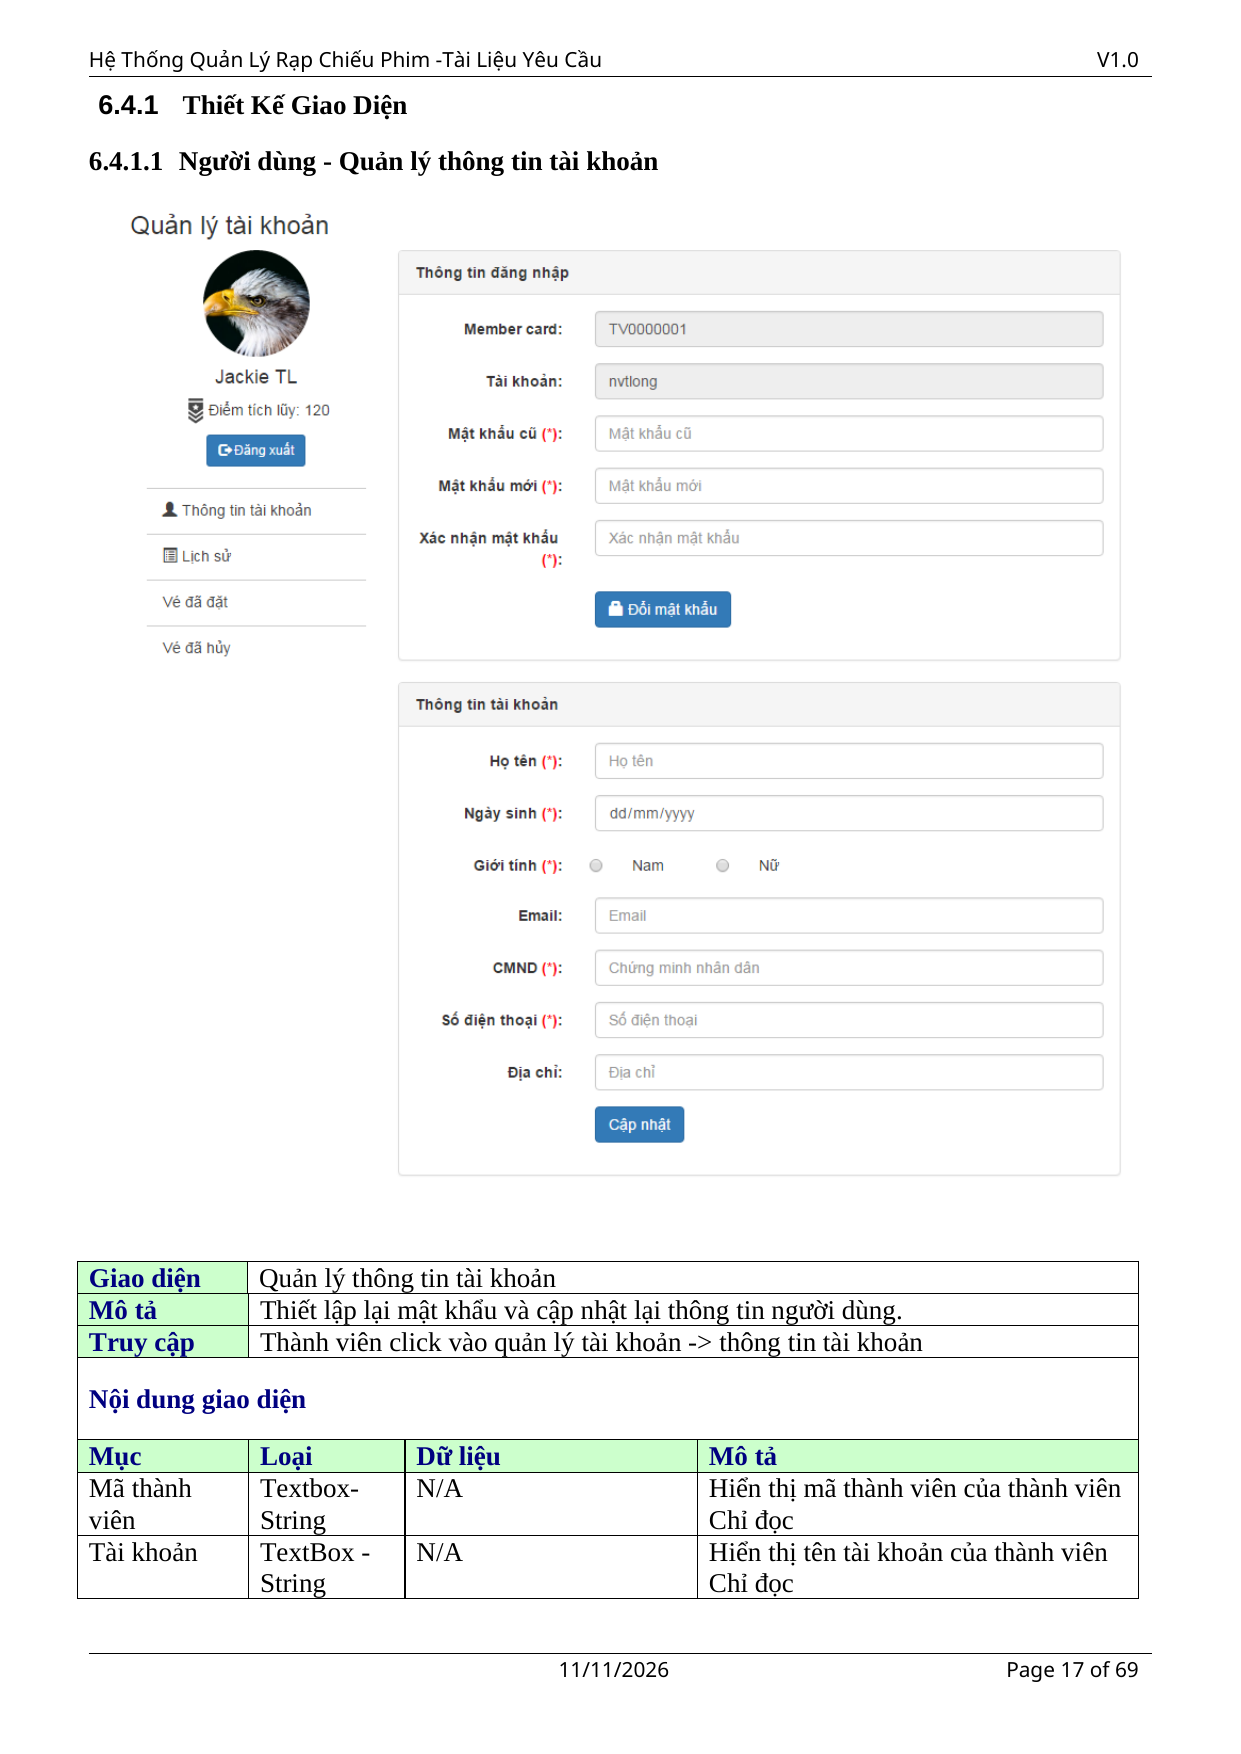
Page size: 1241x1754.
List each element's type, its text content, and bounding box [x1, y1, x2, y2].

table_cell Loại [249, 1440, 404, 1472]
table_cell N/A [406, 1536, 697, 1598]
subtitle Người dùng - Quản lý thông tin tài khoản [89, 145, 1152, 176]
table_cell Hiển thị tên tài khoản của thành viên Chỉ đọc [698, 1536, 1138, 1598]
table_cell Dữ liệu [406, 1440, 697, 1472]
table_cell Tài khoản [78, 1536, 248, 1598]
picture [116, 201, 1125, 1180]
table_cell Textbox- String [249, 1473, 404, 1535]
table_cell Mô tả [78, 1294, 248, 1325]
table_cell Mô tả [698, 1440, 1138, 1472]
table_cell Thành viên click vào quản lý tài khoản -> thông tin tài khoản [249, 1326, 1138, 1357]
table_header Giao diện [78, 1262, 247, 1293]
table_cell TextBox - String [249, 1536, 404, 1598]
subtitle Thiết Kế Giao Diện [98, 89, 1152, 120]
table_cell N/A [406, 1473, 697, 1535]
table_cell Mục [78, 1440, 248, 1472]
table_header Quản lý thông tin tài khoản [248, 1262, 1138, 1293]
table_cell Hiển thị mã thành viên của thành viên Chỉ đọc [698, 1473, 1138, 1535]
table_cell Nội dung giao diện [78, 1358, 1138, 1439]
table_cell Truy cập [78, 1326, 248, 1357]
table_cell Thiết lập lại mật khẩu và cập nhật lại thông tin người dùng. [249, 1294, 1138, 1325]
table_cell Mã thành viên [78, 1473, 248, 1535]
